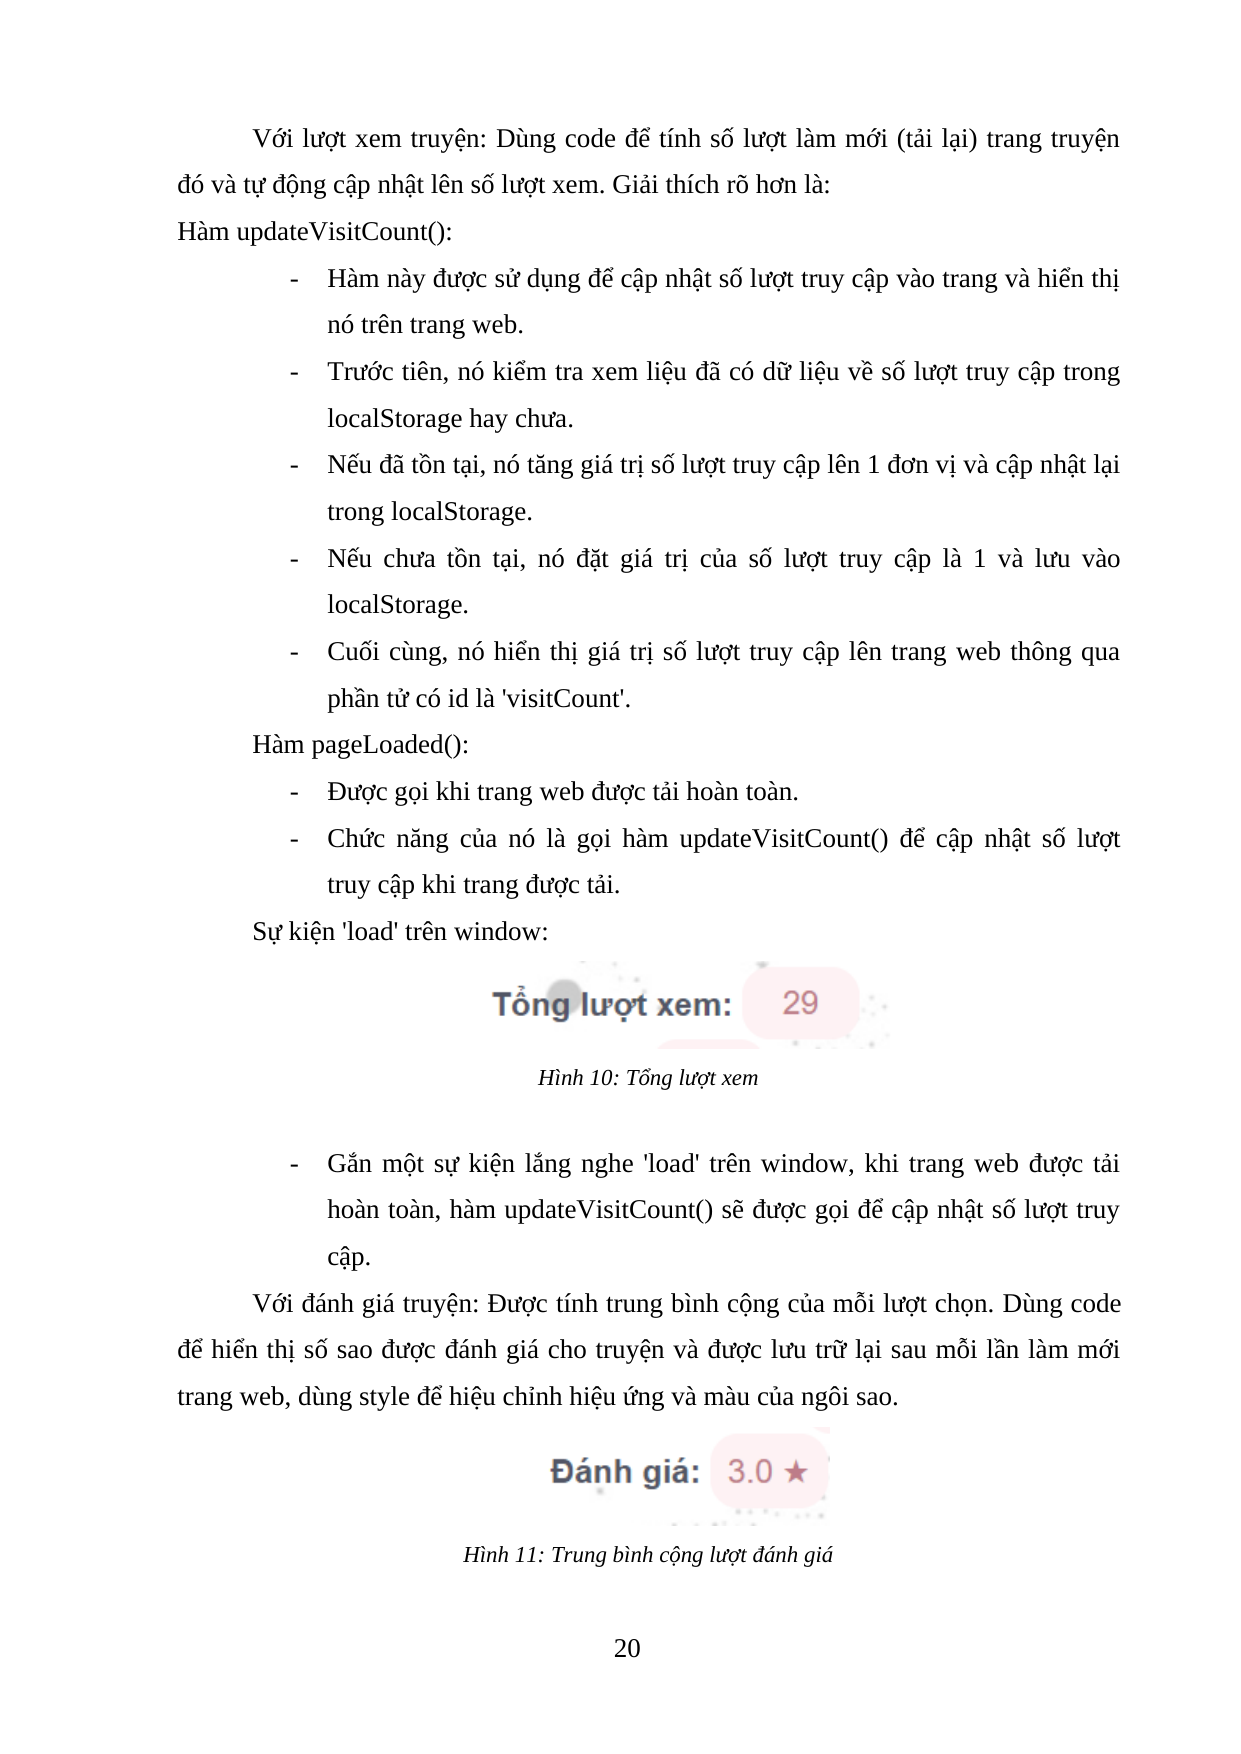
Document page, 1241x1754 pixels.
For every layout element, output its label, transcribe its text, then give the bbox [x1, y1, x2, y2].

text Với đánh giá truyện: Được tính trung bình cộng của mỗi lượt chọn. Dùng code để hiển thị số sao được đánh giá cho truyện và được lưu trữ lại sau mỗi lần làm mới trang web, dùng style để hiệu chỉnh hiệu ứng và màu của ngôi sao. [177, 1287, 1122, 1411]
text Hình 10: Tổng lượt xem [177, 1064, 1122, 1091]
text Hình 11: Trung bình cộng lượt đánh giá [177, 1541, 1122, 1568]
text Sự kiện 'load' trên window: [214, 915, 1122, 946]
list Gắn một sự kiện lắng nghe 'load' trên window, khi trang web được tải hoàn toàn, hàm updateVisitCount() sẽ được gọi để cập nhật số lượt truy cập. [289, 1147, 1122, 1271]
list Hàm này được sử dụng để cập nhật số lượt truy cập vào trang và hiển thị nó trên trang web. [289, 262, 1122, 339]
list Nếu đã tồn tại, nó tăng giá trị số lượt truy cập lên 1 đơn vị và cập nhật lại trong localStorage. [289, 448, 1122, 526]
list Được gọi khi trang web được tải hoàn toàn. [289, 775, 1122, 806]
list Cuối cùng, nó hiển thị giá trị số lượt truy cập lên trang web thông qua phần tử có id là 'visitCount'. [289, 635, 1122, 713]
list Trước tiên, nó kiểm tra xem liệu đã có dữ liệu về số lượt truy cập trong localStorage hay chưa. [289, 355, 1122, 433]
text Hàm pageLoaded(): [177, 728, 1122, 759]
list Chức năng của nó là gọi hàm updateVisitCount() để cập nhật số lượt truy cập khi trang được tải. [289, 822, 1122, 899]
text Hàm updateVisitCount(): [177, 215, 1122, 246]
list Nếu chưa tồn tại, nó đặt giá trị của số lượt truy cập là 1 và lưu vào localStorage. [289, 542, 1122, 619]
picture [483, 961, 891, 1049]
text Với lượt xem truyện: Dùng code để tính số lượt làm mới (tải lại) trang truyện đó và tự động cập nhật lên số lượt xem. Giải thích rõ hơn là: [177, 122, 1122, 199]
picture [543, 1427, 830, 1526]
